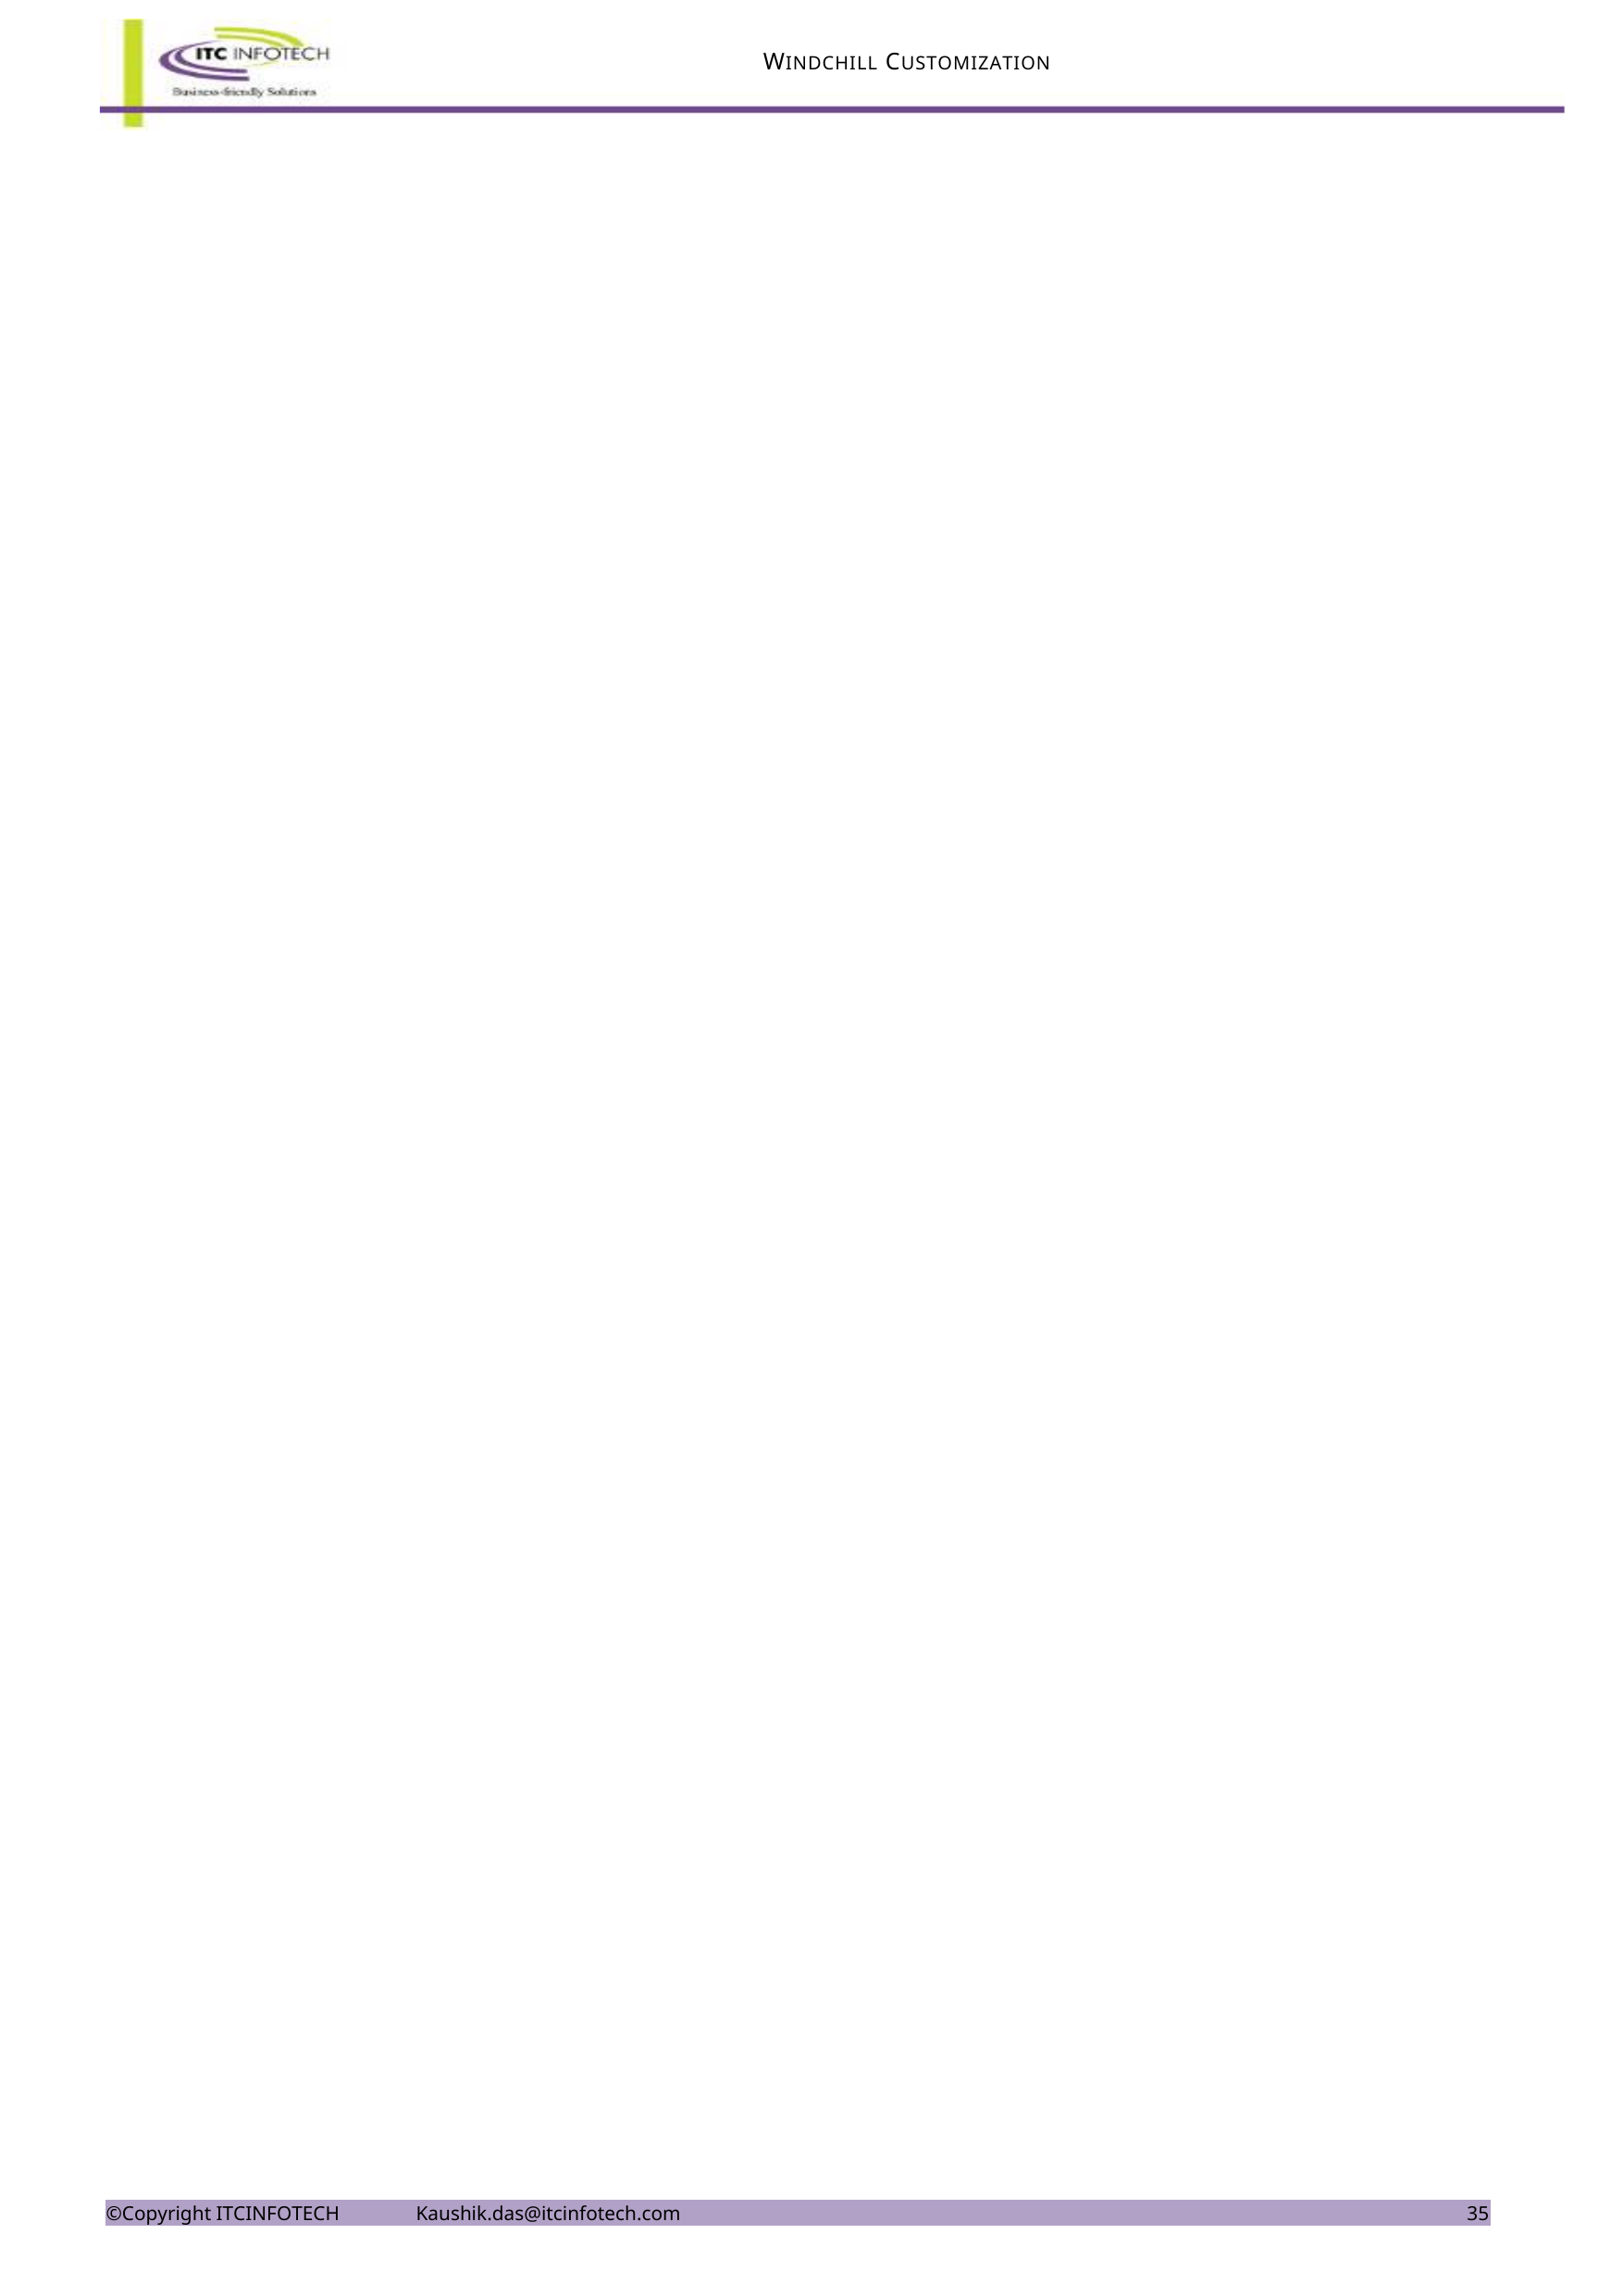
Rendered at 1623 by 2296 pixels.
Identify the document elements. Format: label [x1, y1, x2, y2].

picture [99, 19, 1565, 130]
